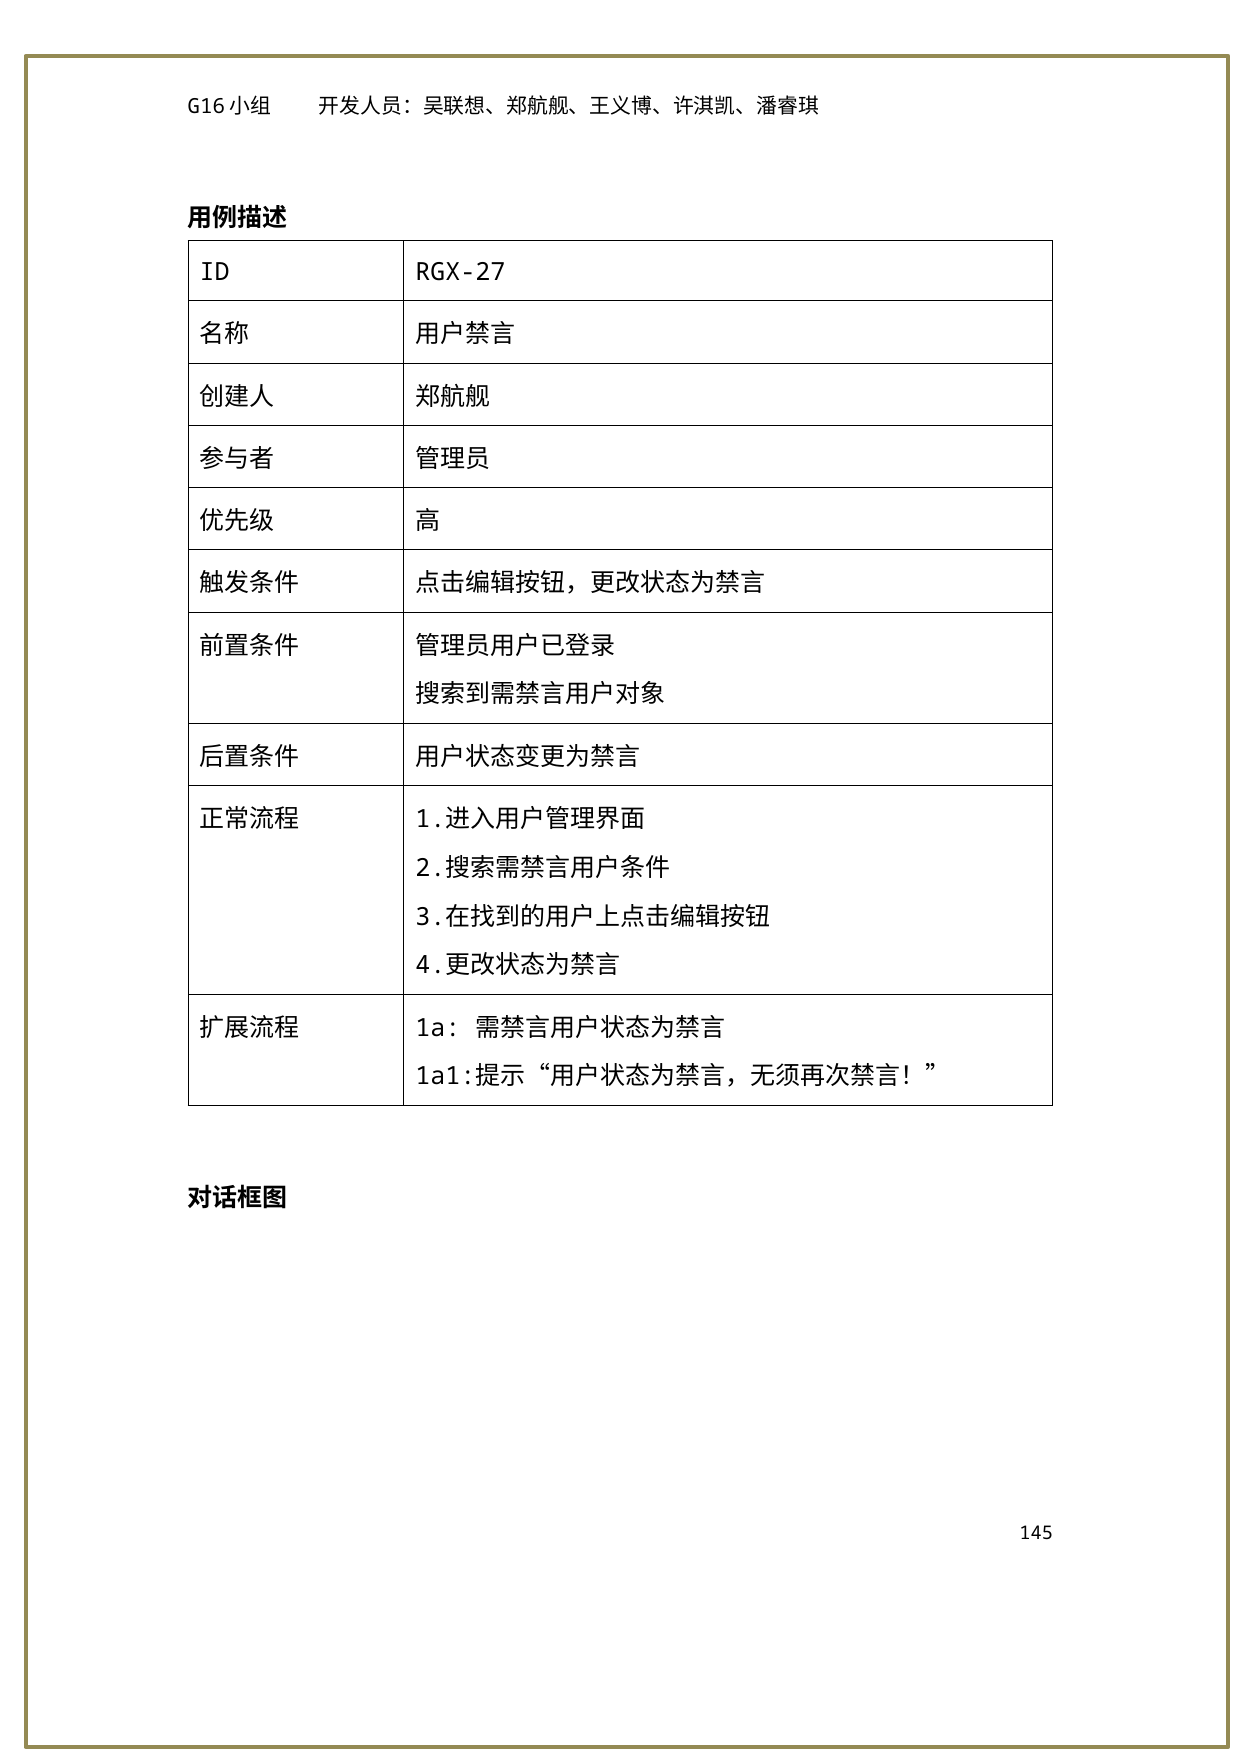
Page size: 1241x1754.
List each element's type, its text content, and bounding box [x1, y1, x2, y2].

table_cell 创建人 [189, 364, 403, 425]
table_header ID [189, 241, 403, 300]
table_cell 名称 [189, 301, 403, 362]
subtitle 对话框图 [187, 1177, 1053, 1213]
table_cell 1a: 需禁言用户状态为禁言 1a1:提示“用户状态为禁言，无须再次禁言！” [404, 995, 1052, 1104]
table_cell 正常流程 [189, 786, 403, 993]
table_cell 扩展流程 [189, 995, 403, 1104]
table_cell 高 [404, 488, 1052, 549]
table_header RGX-27 [404, 241, 1052, 300]
table_cell 触发条件 [189, 550, 403, 612]
table_cell 用户禁言 [404, 301, 1052, 362]
table_cell 郑航舰 [404, 364, 1052, 425]
table_cell 后置条件 [189, 724, 403, 785]
table_cell 前置条件 [189, 613, 403, 723]
subtitle 用例描述 [187, 197, 1053, 233]
table_cell 管理员 [404, 426, 1052, 487]
table_cell 优先级 [189, 488, 403, 549]
table_cell 1.进入用户管理界面 2.搜索需禁言用户条件 3.在找到的用户上点击编辑按钮 4.更改状态为禁言 [404, 786, 1052, 993]
table_cell 参与者 [189, 426, 403, 487]
table_cell 用户状态变更为禁言 [404, 724, 1052, 785]
table_cell 管理员用户已登录 搜索到需禁言用户对象 [404, 613, 1052, 723]
table_cell 点击编辑按钮，更改状态为禁言 [404, 550, 1052, 612]
